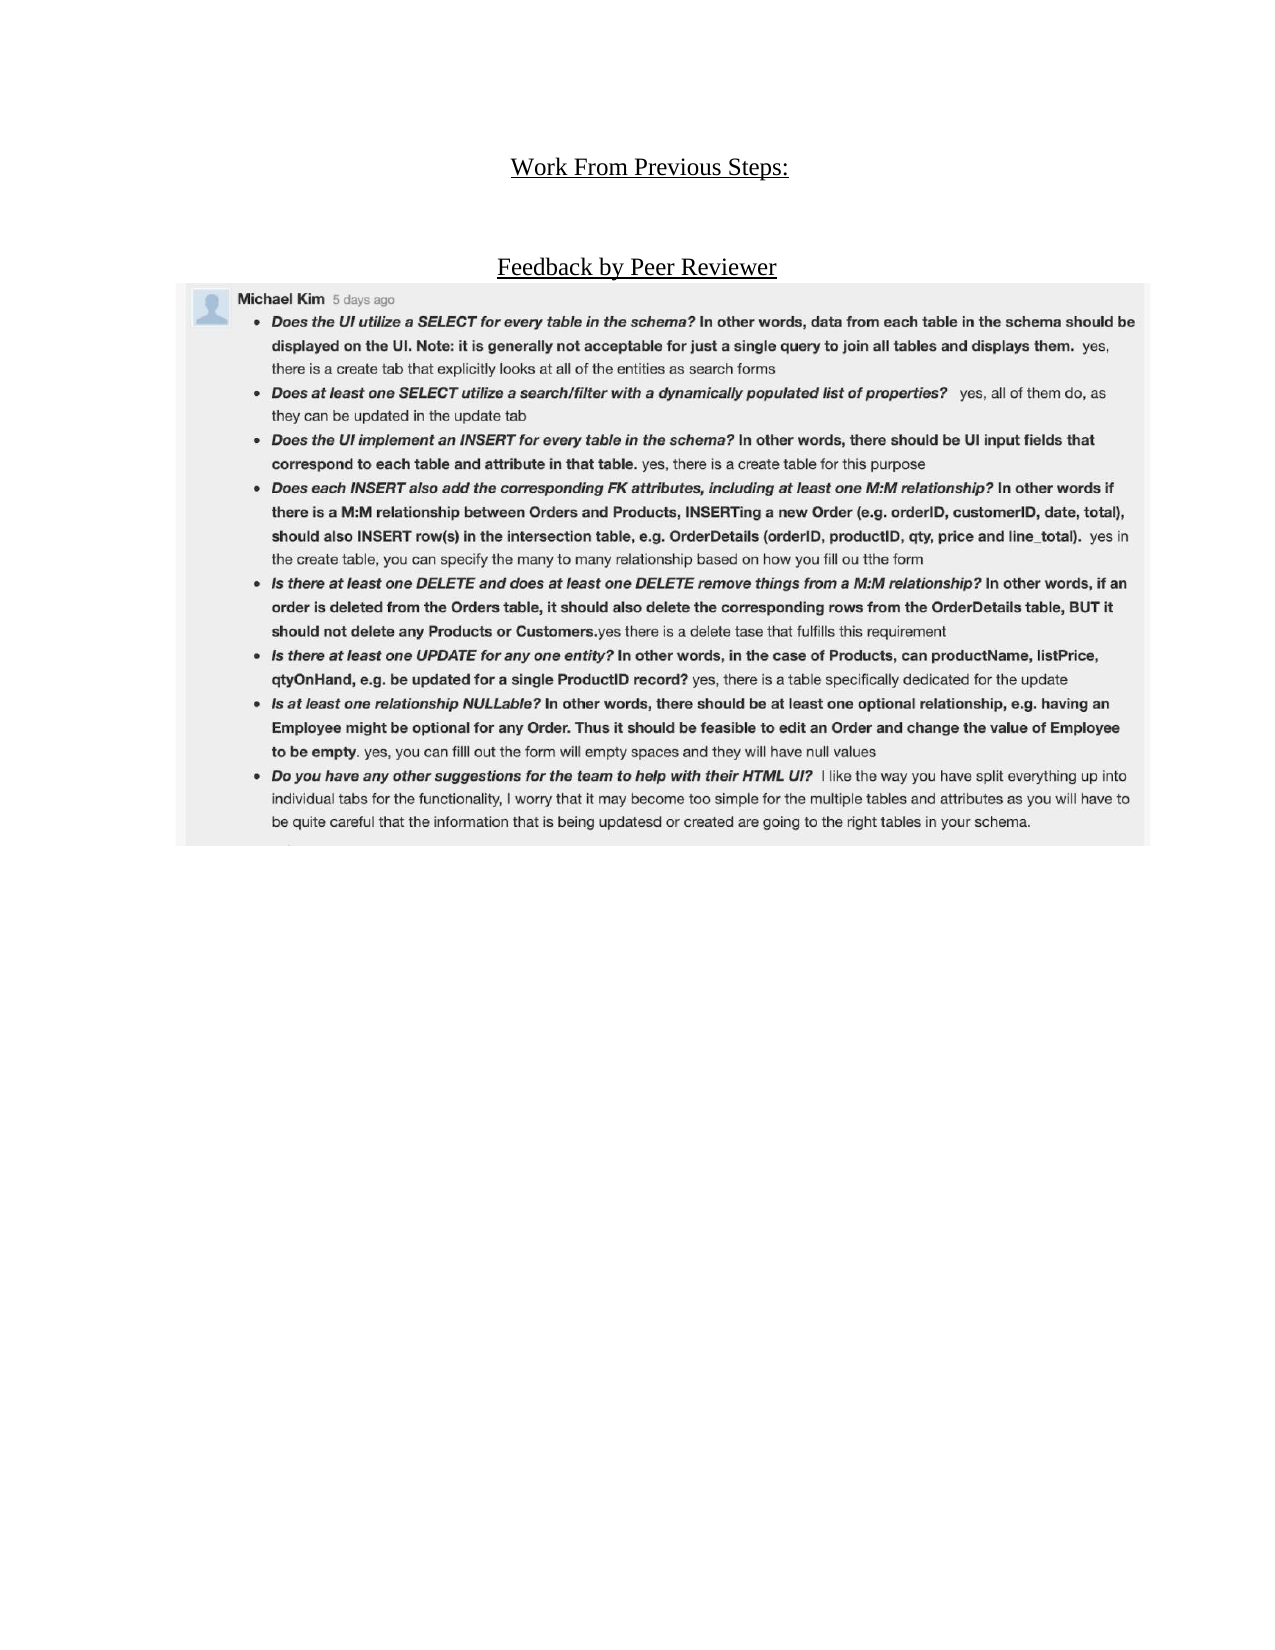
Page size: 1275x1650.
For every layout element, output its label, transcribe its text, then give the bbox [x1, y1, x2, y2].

text Feedback by Peer Reviewer [148, 252, 1125, 281]
picture [175, 283, 1151, 846]
text Work From Previous Steps: [148, 152, 1151, 180]
